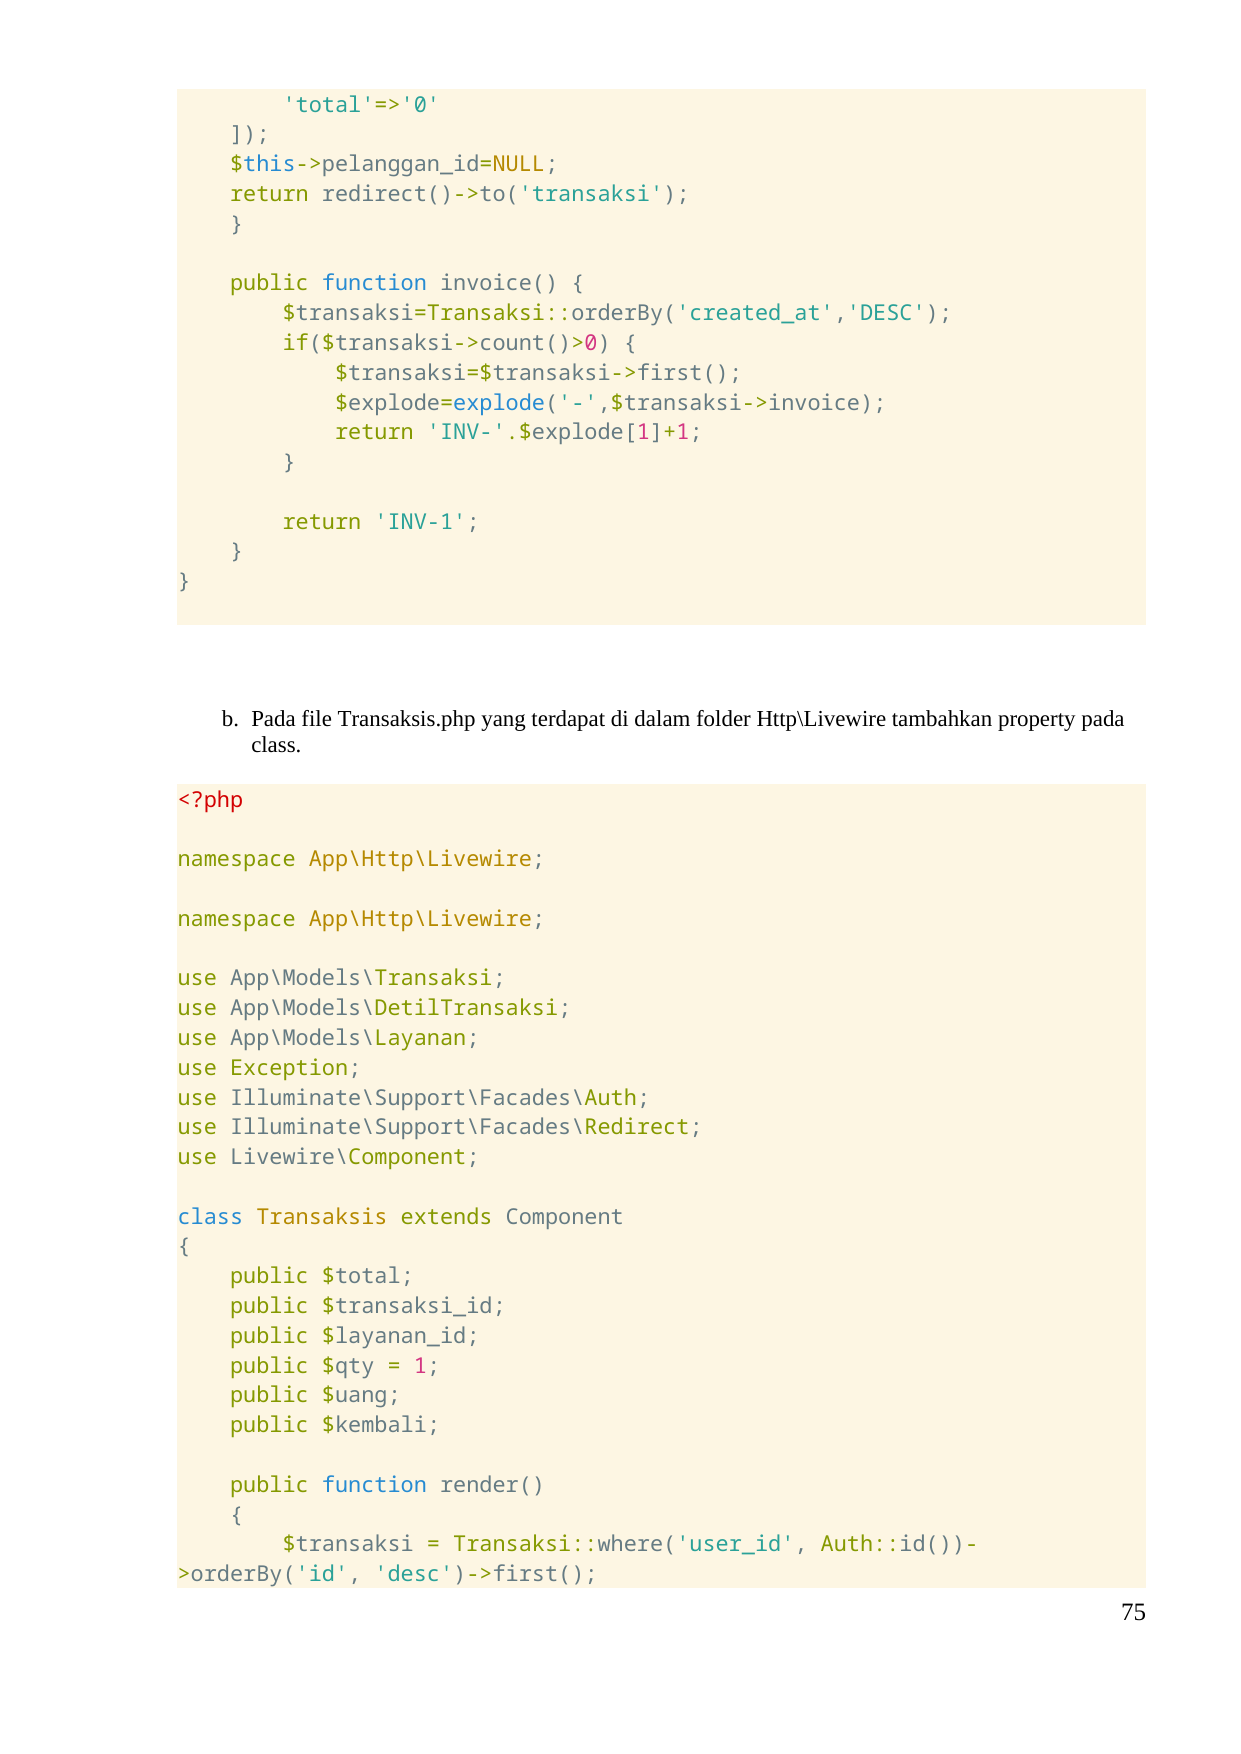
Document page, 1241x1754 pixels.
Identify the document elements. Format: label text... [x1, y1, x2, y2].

text use App\Models\Layanan; [177, 1022, 1146, 1052]
text use Livewire\Component; [177, 1141, 1146, 1171]
text $transaksi=$transaksi->first(); [177, 357, 1146, 387]
text $transaksi = Transaksi::where('user_id', Auth::id())->orderBy('id', 'desc')->first(); [177, 1528, 1146, 1588]
text ]); [177, 118, 1146, 148]
text } [177, 536, 1146, 565]
text return redirect()->to('transaksi'); [177, 178, 1146, 208]
text return 'INV-1'; [177, 506, 1146, 536]
text } [177, 565, 1146, 595]
text public $transaksi_id; [177, 1290, 1146, 1320]
text return 'INV-'.$explode[1]+1; [177, 416, 1146, 446]
text public function invoice() { [177, 267, 1146, 297]
text $transaksi=Transaksi::orderBy('created_at','DESC'); [177, 297, 1146, 327]
text } [177, 446, 1146, 476]
text { [177, 1231, 1146, 1260]
text class Transaksis extends Component [177, 1201, 1146, 1231]
text { [177, 1499, 1146, 1528]
text namespace App\Http\Livewire; [177, 903, 1146, 933]
text public $uang; [177, 1379, 1146, 1409]
text namespace App\Http\Livewire; [177, 843, 1146, 873]
text } [177, 208, 1146, 238]
text public $layanan_id; [177, 1320, 1146, 1350]
text public $kembali; [177, 1409, 1146, 1439]
text $this->pelanggan_id=NULL; [177, 148, 1146, 178]
text use Exception; [177, 1052, 1146, 1082]
text public $qty = 1; [177, 1350, 1146, 1379]
text use Illuminate\Support\Facades\Auth; [177, 1082, 1146, 1111]
text <?php [177, 784, 1146, 813]
text public $total; [177, 1260, 1146, 1290]
text use Illuminate\Support\Facades\Redirect; [177, 1111, 1146, 1141]
text 'total'=>'0' [177, 89, 1146, 118]
text if($transaksi->count()>0) { [177, 327, 1146, 357]
text use App\Models\Transaksi; [177, 962, 1146, 992]
text $explode=explode('-',$transaksi->invoice); [177, 387, 1146, 416]
text public function render() [177, 1469, 1146, 1499]
text use App\Models\DetilTransaksi; [177, 992, 1146, 1022]
list Pada file Transaksis.php yang terdapat di dalam folder Http\Livewire tambahkan property pada class. [222, 704, 1146, 757]
